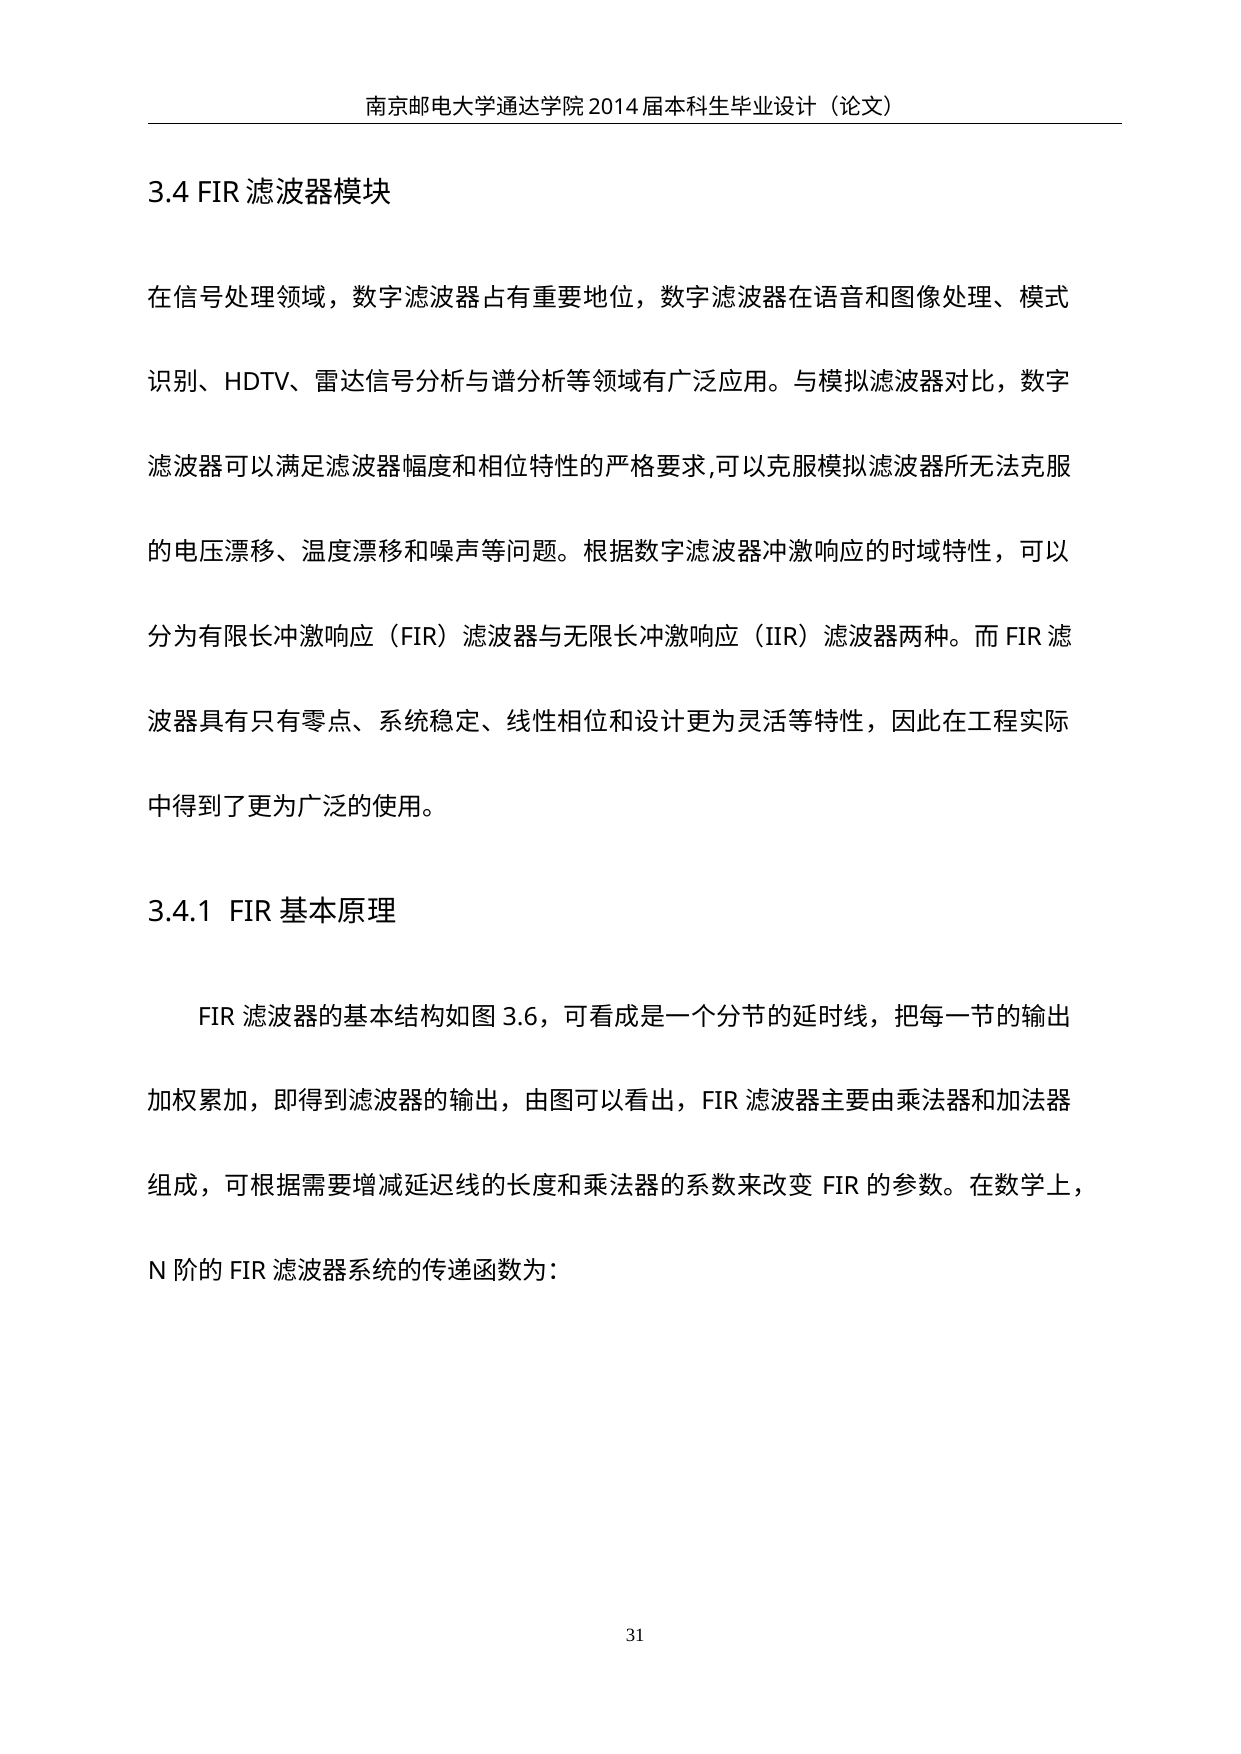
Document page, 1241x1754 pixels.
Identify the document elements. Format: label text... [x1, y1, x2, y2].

text FIR 滤波器的基本结构如图 3.6，可看成是一个分节的延时线，把每一节的输出加权累加，即得到滤波器的输出，由图可以看出，FIR 滤波器主要由乘法器和加法器组成，可根据需要增减延迟线的长度和乘法器的系数来改变 FIR 的参数。在数学上，N 阶的 FIR 滤波器系统的传递函数为： [148, 980, 1072, 1303]
subtitle 3.4.1 FIR 基本原理 [148, 874, 1072, 942]
subtitle 3.4 FIR滤波器模块 [148, 156, 1072, 223]
text 在信号处理领域，数字滤波器占有重要地位，数字滤波器在语音和图像处理、模式识别、HDTV、雷达信号分析与谱分析等领域有广泛应用。与模拟滤波器对比，数字滤波器可以满足滤波器幅度和相位特性的严格要求,可以克服模拟滤波器所无法克服的电压漂移、温度漂移和噪声等问题。根据数字滤波器冲激响应的时域特性，可以分为有限长冲激响应（FIR）滤波器与无限长冲激响应（IIR）滤波器两种。而FIR滤波器具有只有零点、系统稳定、线性相位和设计更为灵活等特性，因此在工程实际中得到了更为广泛的使用。 [148, 261, 1072, 838]
